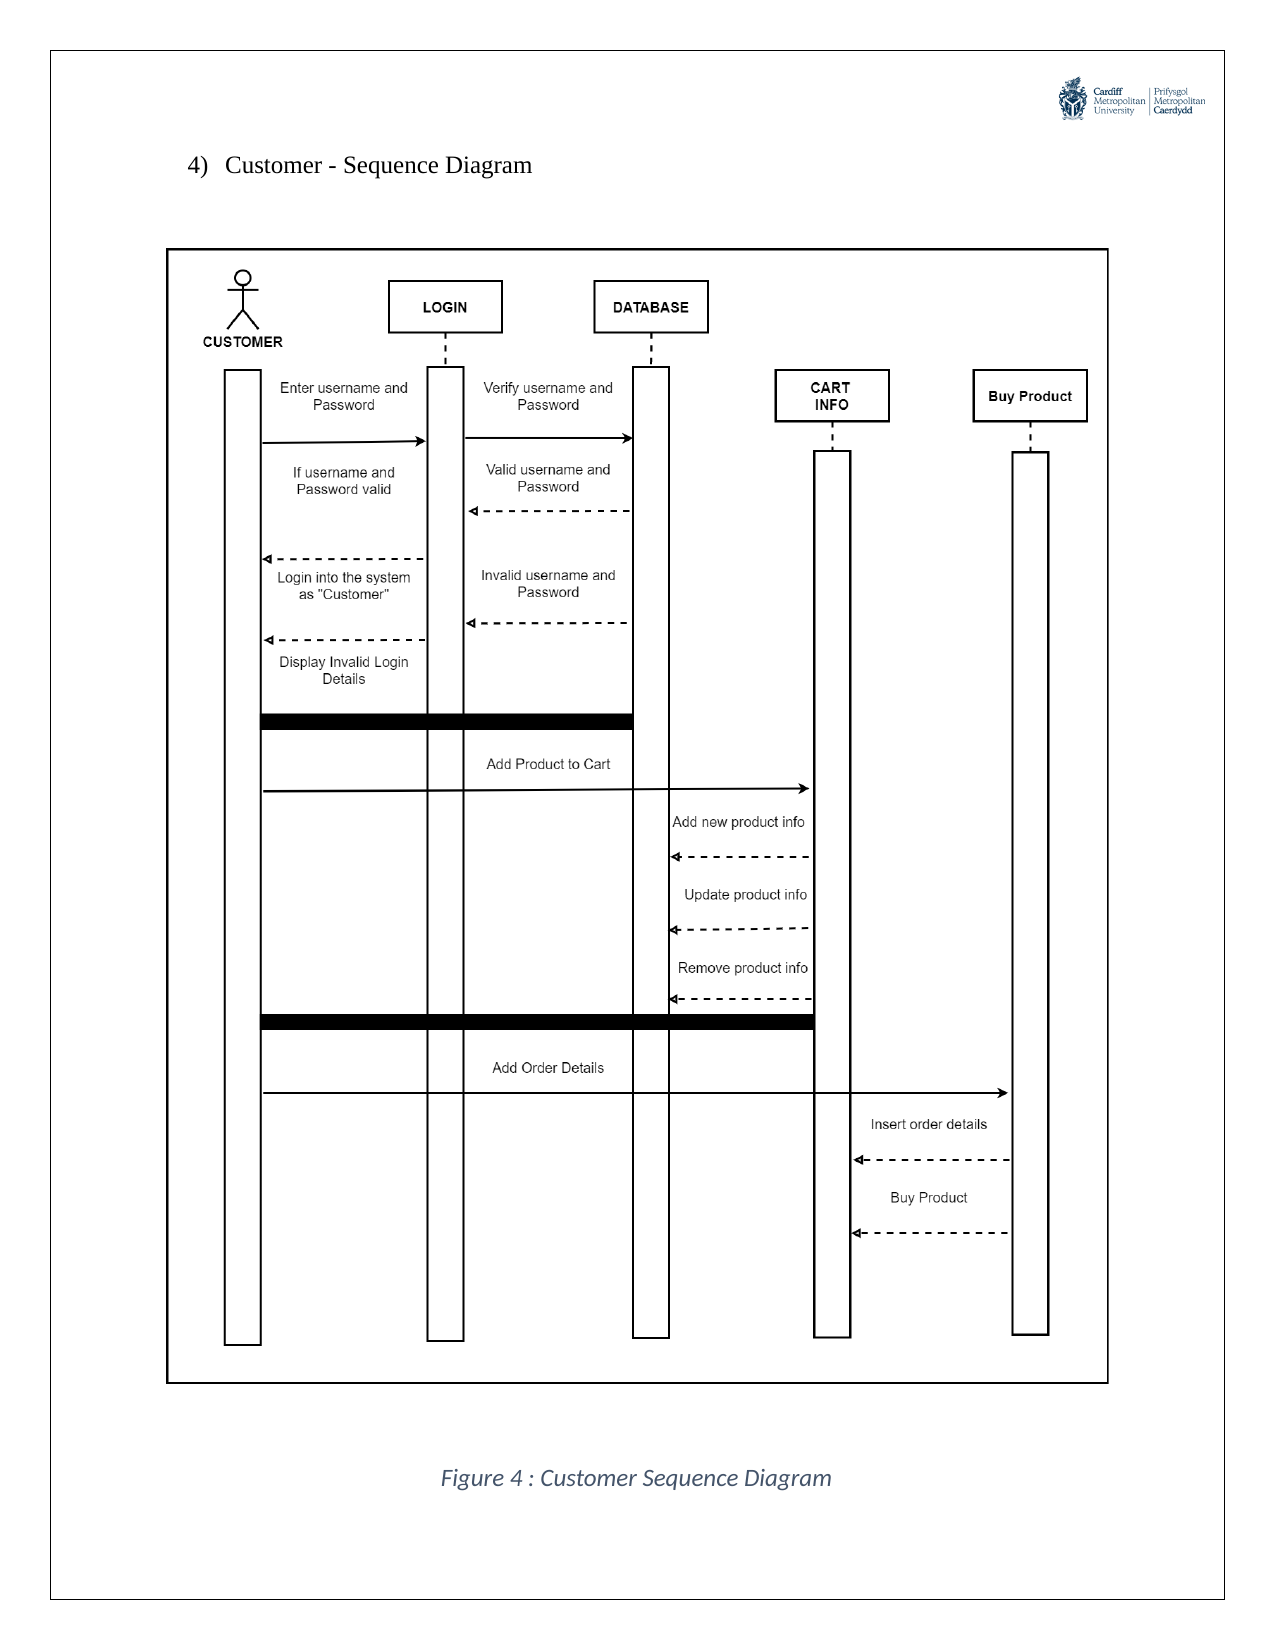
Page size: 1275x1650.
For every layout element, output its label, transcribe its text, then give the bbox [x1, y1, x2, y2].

list Customer - Sequence Diagram [187, 150, 1125, 179]
picture [1058, 70, 1205, 129]
picture [166, 248, 1109, 1384]
text Figure 4 : Customer Sequence Diagram [150, 1462, 1125, 1493]
